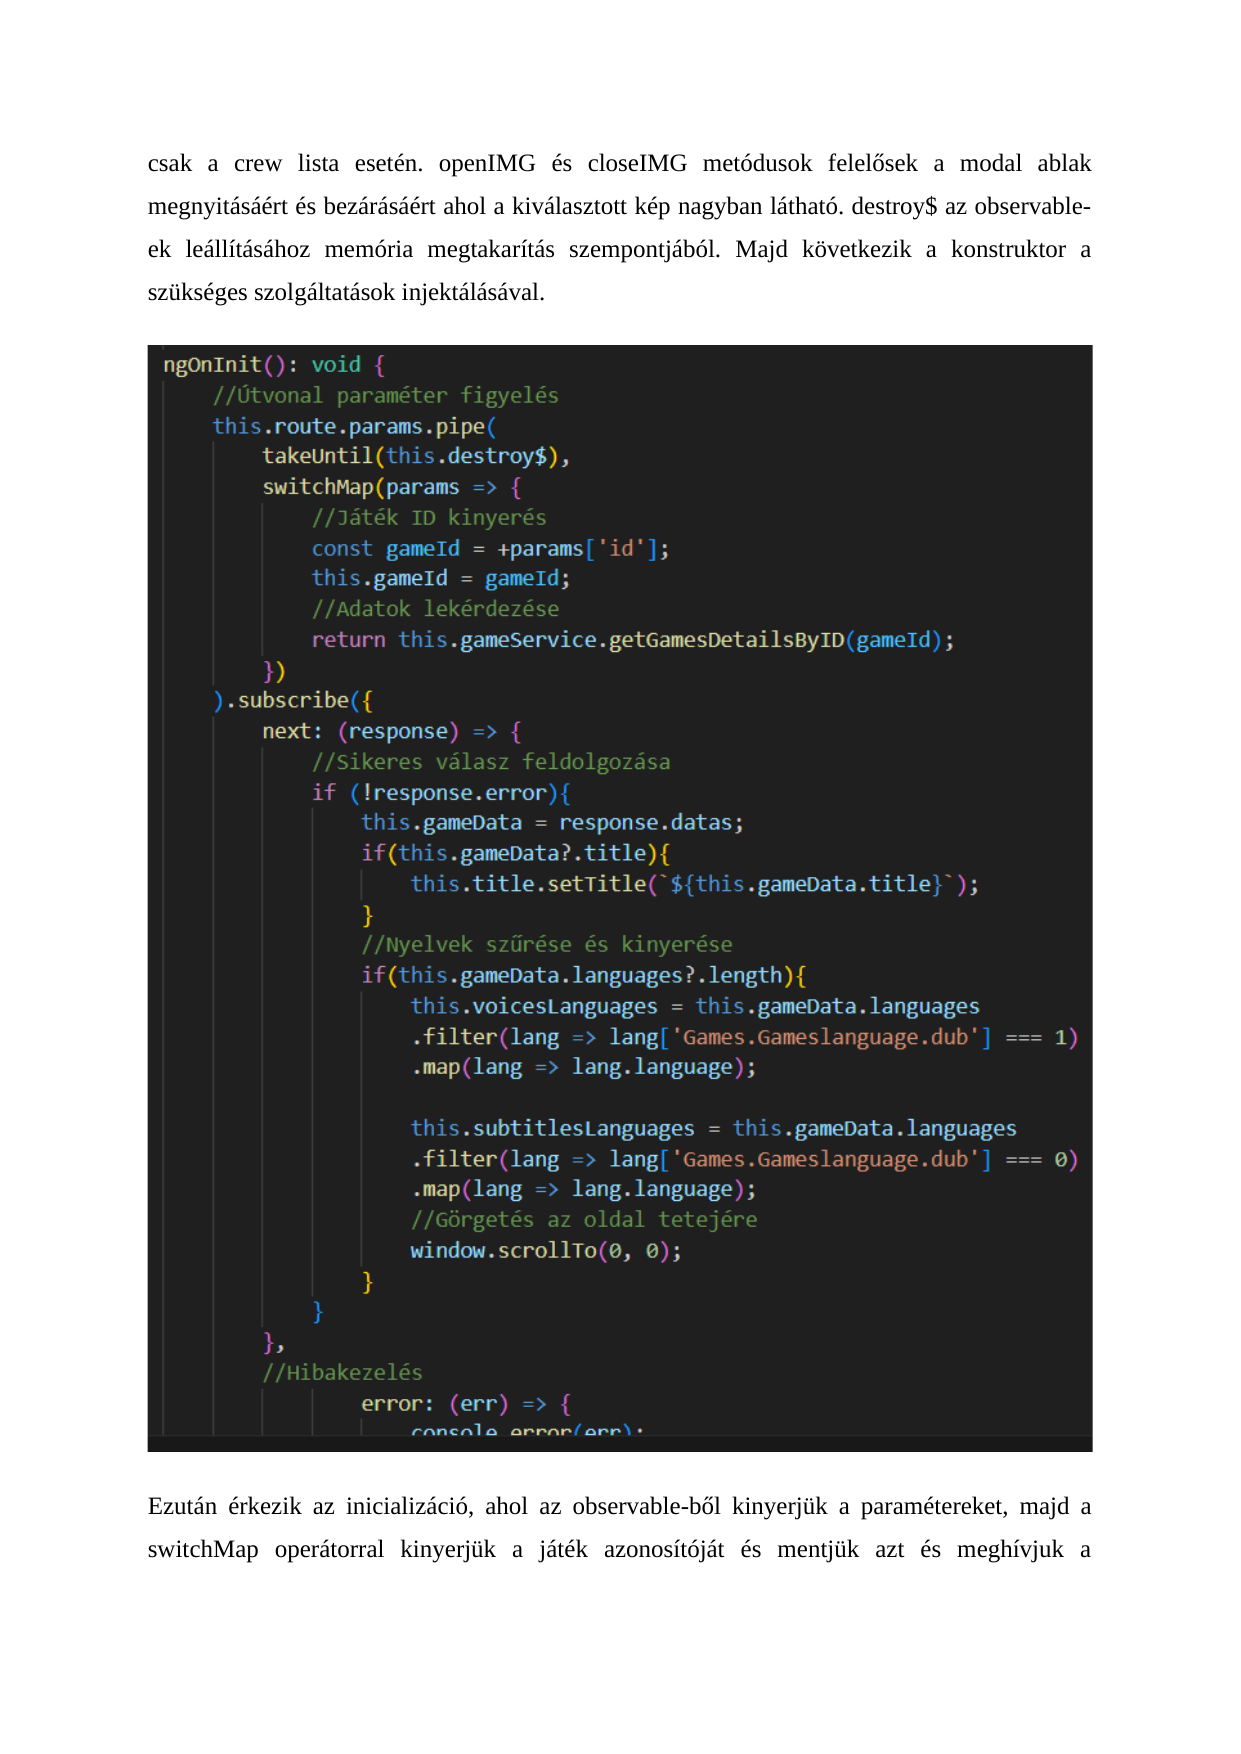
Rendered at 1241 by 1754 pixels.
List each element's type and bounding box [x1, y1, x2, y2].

text [148, 148, 1093, 306]
picture [147, 345, 1093, 1452]
text [148, 1491, 1093, 1563]
